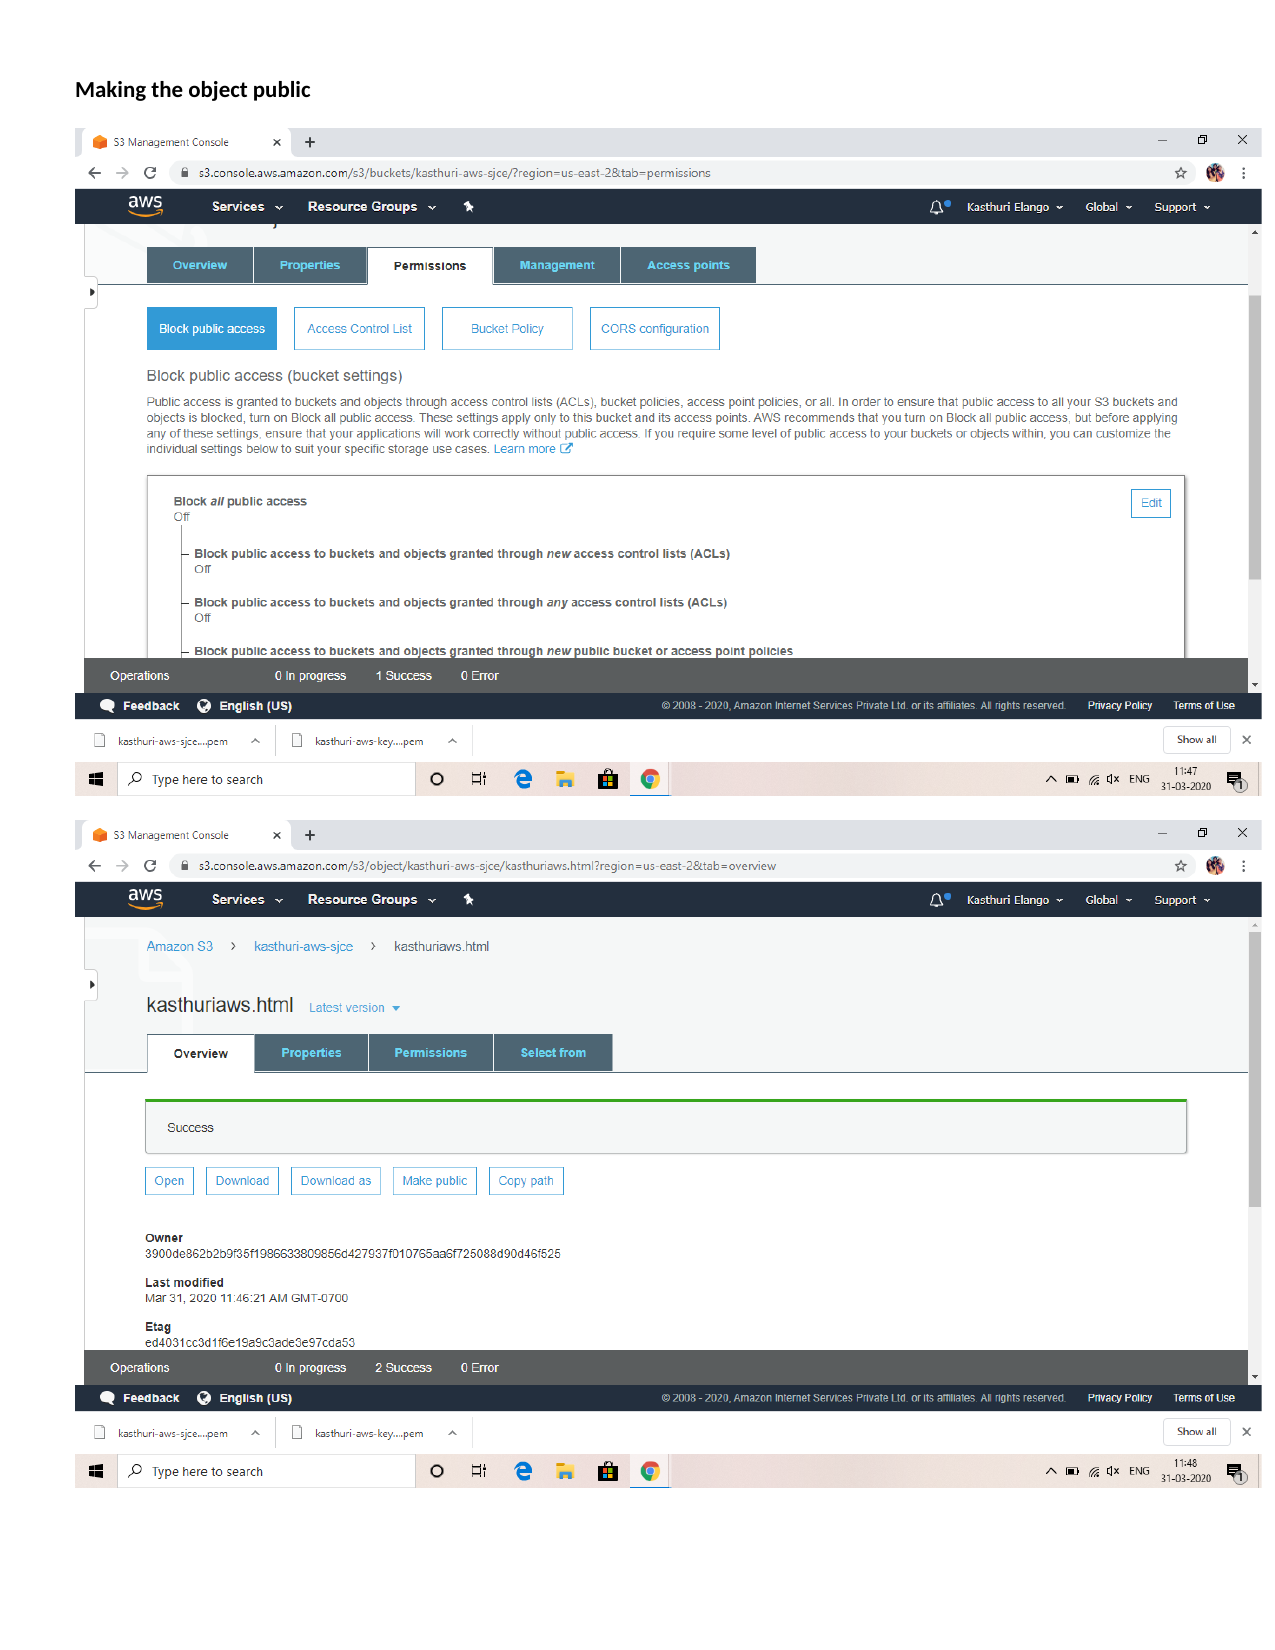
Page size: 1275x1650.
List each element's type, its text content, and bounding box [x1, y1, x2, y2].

picture [75, 820, 1262, 1488]
picture [75, 128, 1262, 796]
text Making the object public [75, 75, 1200, 103]
